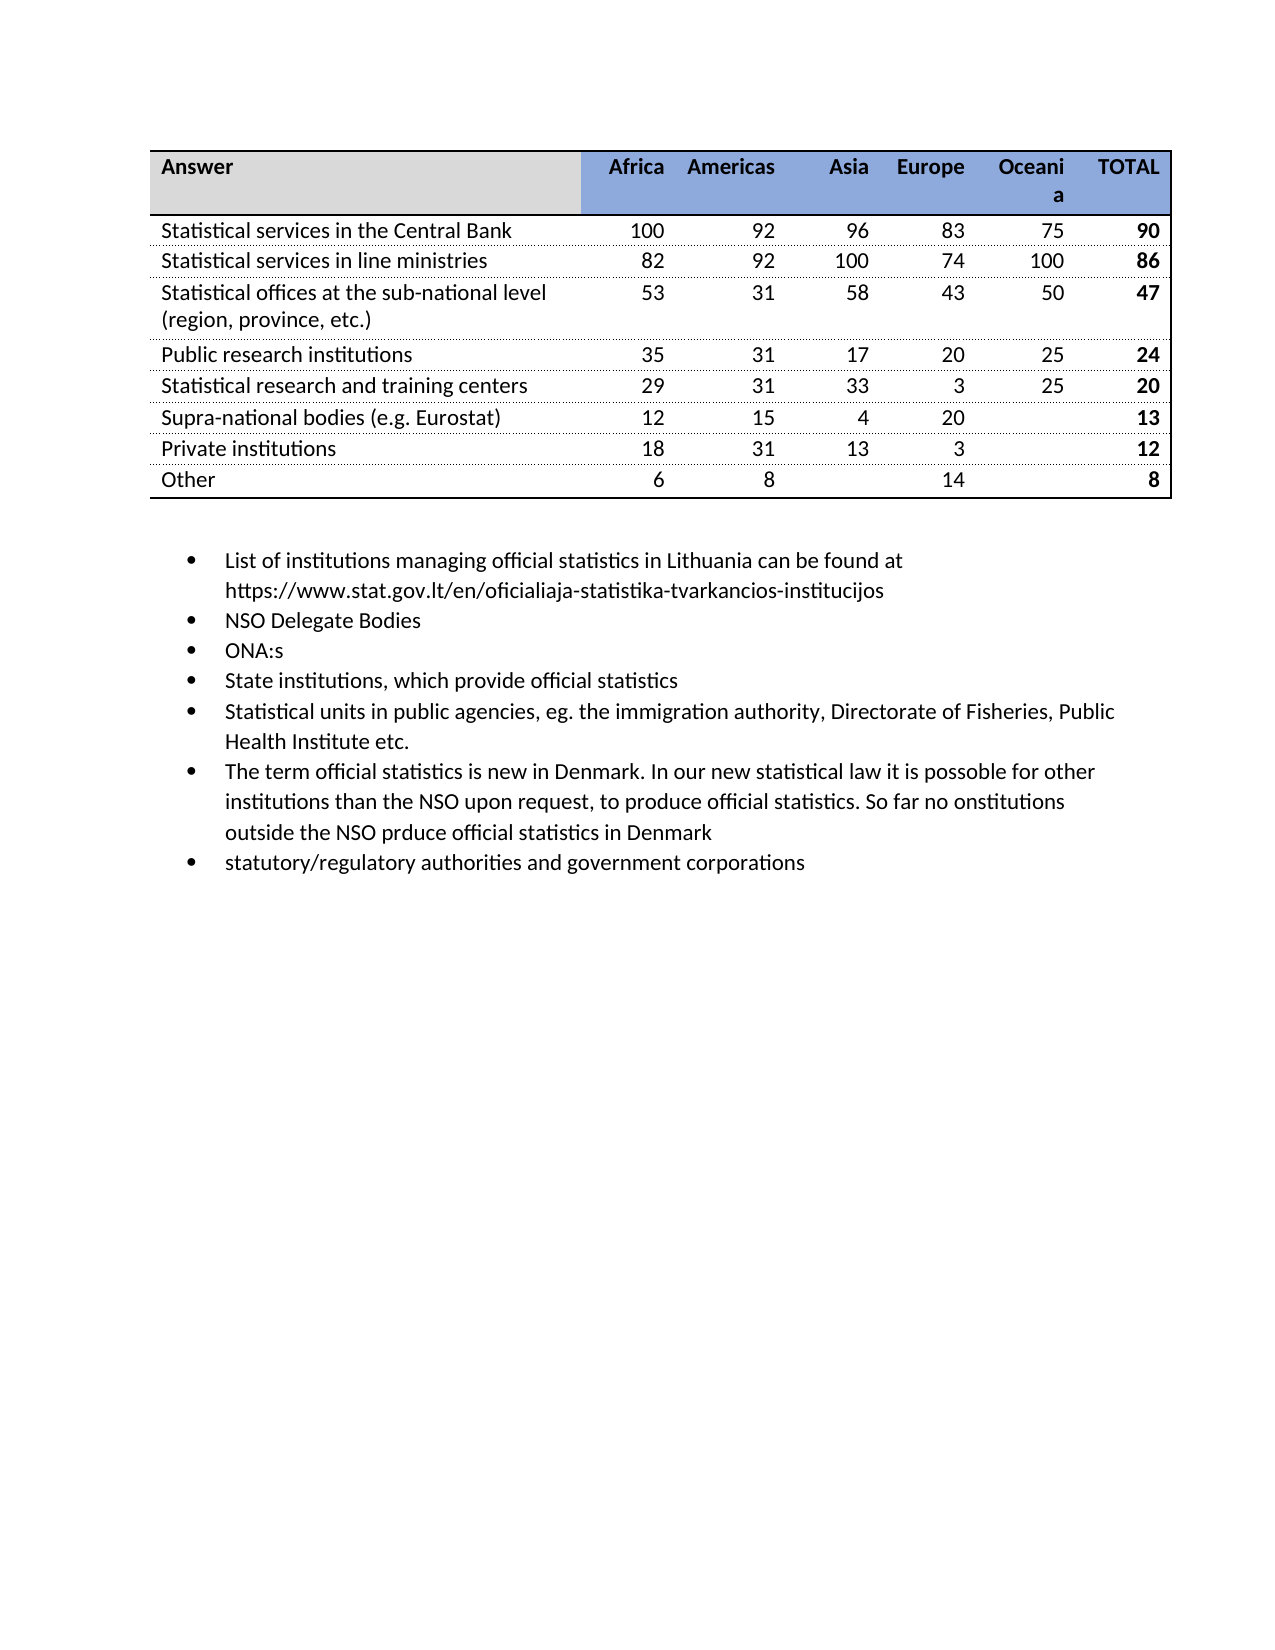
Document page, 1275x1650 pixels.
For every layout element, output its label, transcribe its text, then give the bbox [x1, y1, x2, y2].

list List of institutions managing official statistics in Lithuania can be found at https://www.stat.gov.lt/en/oficialiaja-statistika-tvarkancios-institucijos [187, 546, 1125, 604]
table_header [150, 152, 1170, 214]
list NSO Delegate Bodies [187, 606, 1125, 634]
list The term official statistics is new in Denmark. In our new statistical law it is possoble for other institutions than the NSO upon request, to produce official statistics. So far no onstitutions outside the NSO prduce official statistics in Denmark [187, 757, 1125, 846]
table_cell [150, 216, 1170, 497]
list State institutions, which provide official statistics [187, 667, 1125, 695]
list ONA:s [187, 636, 1125, 664]
list statutory/regulatory authorities and government corporations [187, 848, 1125, 876]
list Statistical units in public agencies, eg. the immigration authority, Directorate of Fisheries, Public Health Institute etc. [187, 697, 1125, 755]
